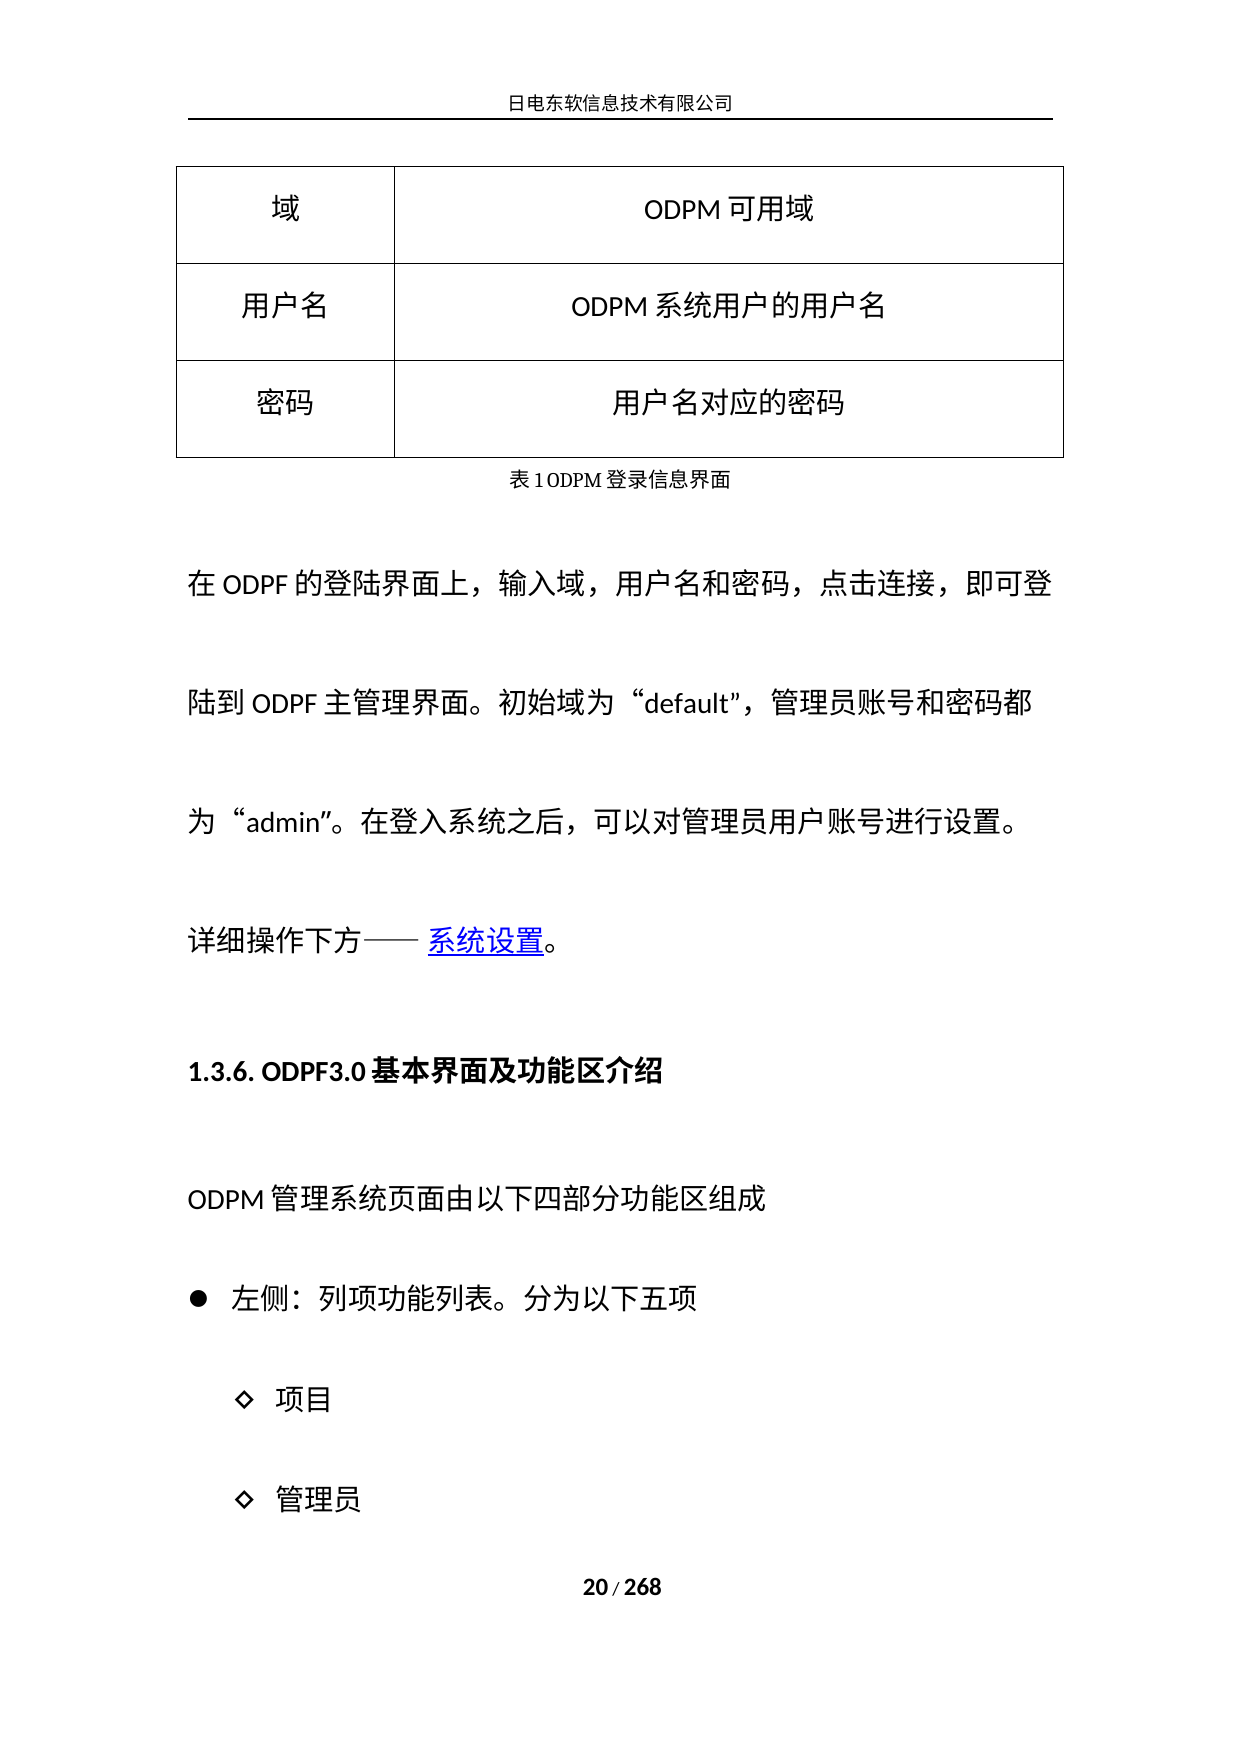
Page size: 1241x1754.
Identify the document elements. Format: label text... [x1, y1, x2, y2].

table_cell ODPM系统用户的用户名 [395, 264, 1063, 360]
table_cell 用户名对应的密码 [395, 361, 1063, 457]
text ODPM管理系统页面由以下四部分功能区组成 [187, 1157, 1053, 1236]
table_cell ODPM可用域 [395, 167, 1063, 263]
text 在ODPF的登陆界面上，输入域，用户名和密码，点击连接，即可登陆到ODPF主管理界面。初始域为“default”，管理员账号和密码都为“admin”。在登入系统之后，可以对管理员用户账号进行设置。详细操作下方—— 系统设置。 [187, 542, 1053, 979]
table_cell 域 [177, 167, 394, 263]
list 左侧：列项功能列表。分为以下五项 [187, 1257, 1053, 1337]
table_cell 用户名 [177, 264, 394, 360]
subtitle ODPF3.0基本界面及功能区介绍 [187, 1029, 1053, 1108]
list 项目 [231, 1358, 1053, 1437]
text 表 1 ODPM登录信息界面 [187, 458, 1053, 498]
table_cell 密码 [177, 361, 394, 457]
list 管理员 [231, 1458, 1053, 1538]
